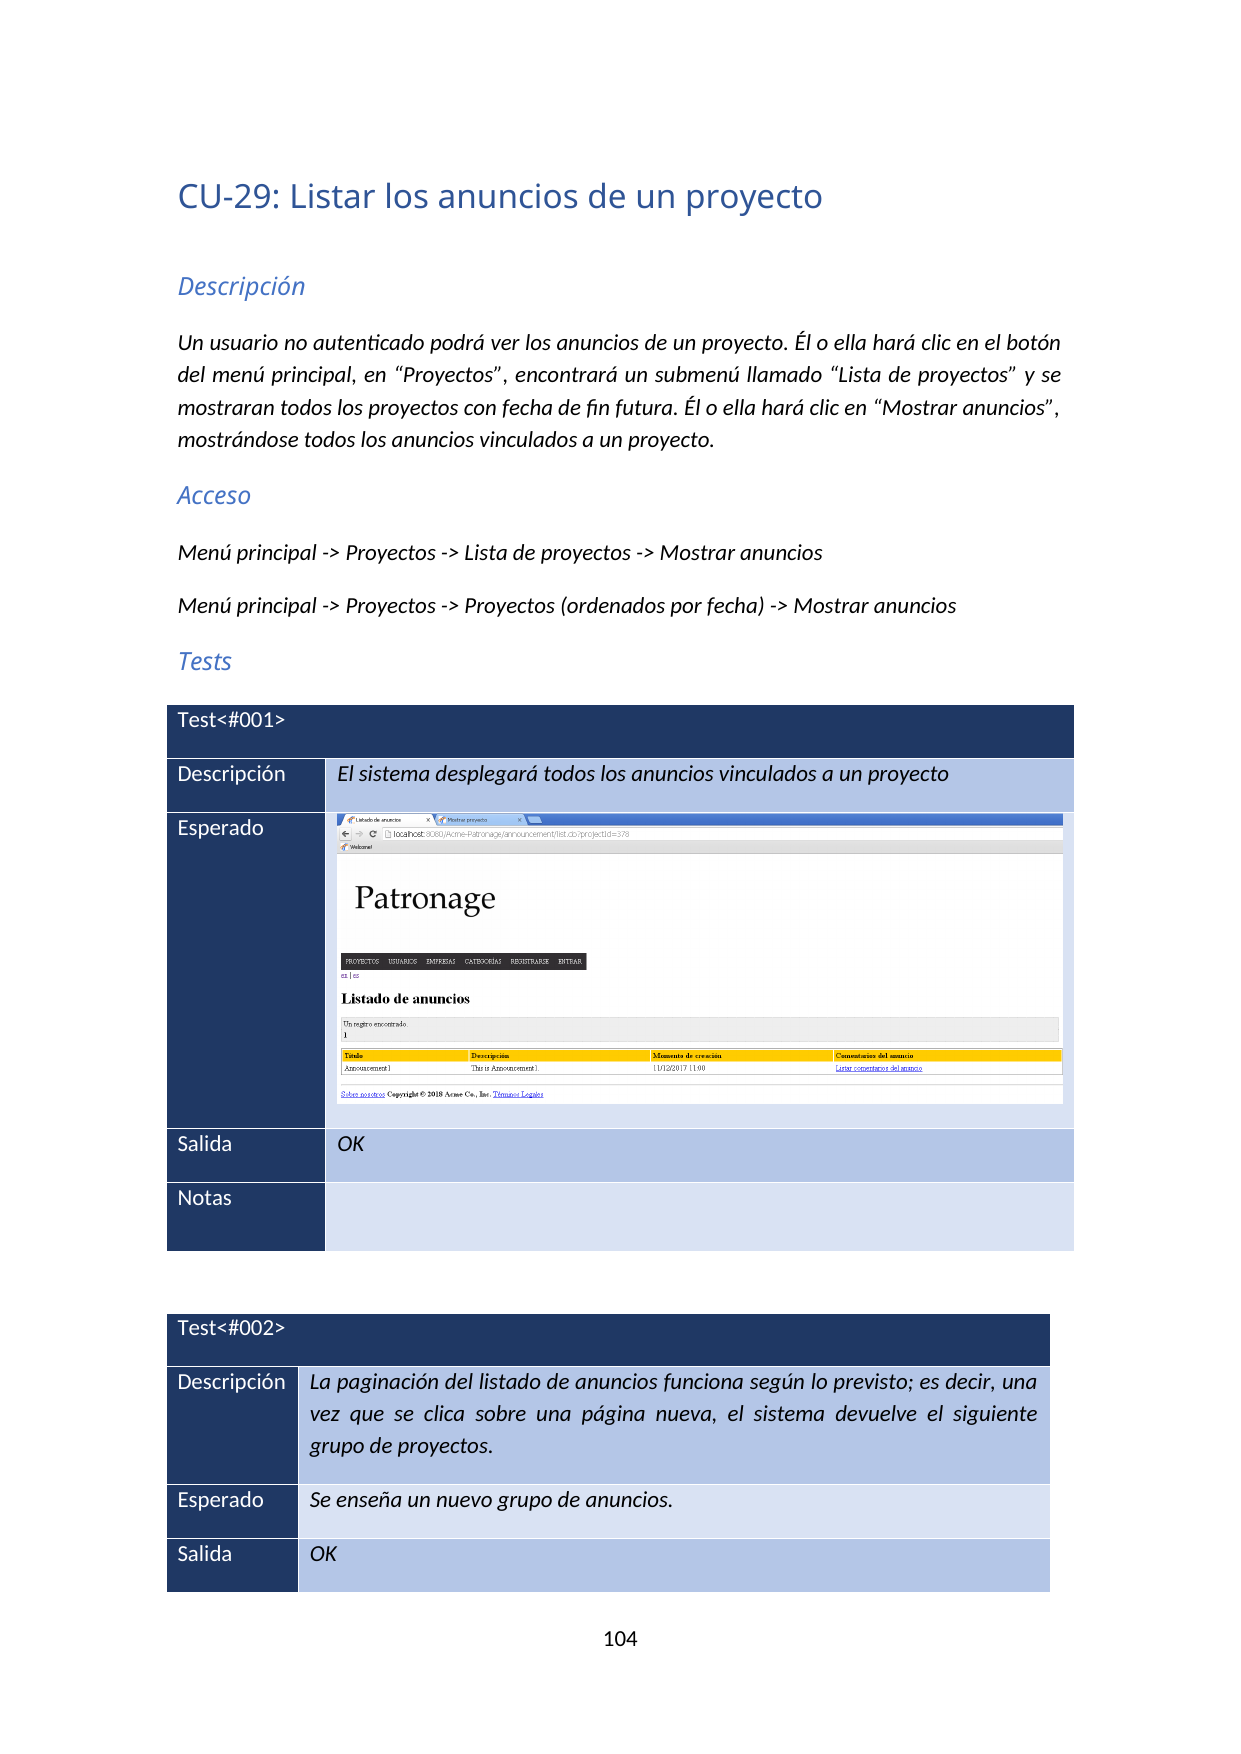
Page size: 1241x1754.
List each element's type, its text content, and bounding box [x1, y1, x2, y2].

picture [337, 812, 1063, 1104]
table_cell La paginación del listado de anuncios funciona según lo previsto; es decir, una vez que se clica sobre una página nueva, el sistema devuelve el siguiente grupo de proyectos. [299, 1367, 1050, 1484]
text Tests [177, 644, 1063, 678]
text Menú principal -> Proyectos -> Lista de proyectos -> Mostrar anuncios [177, 538, 1063, 566]
table_cell Descripción [167, 1367, 298, 1484]
subtitle CU-29: Listar los anuncios de un proyecto [177, 173, 1063, 218]
table_header Test<#002> [167, 1314, 1050, 1366]
table_cell Salida [167, 1539, 298, 1592]
table_cell Notas [167, 1183, 325, 1251]
table_cell Descripción [167, 759, 325, 812]
table_cell [326, 813, 1074, 1128]
text Descripción [177, 268, 1063, 302]
table_cell Esperado [167, 813, 325, 1128]
table_header Test<#001> [167, 705, 1074, 758]
text Menú principal -> Proyectos -> Proyectos (ordenados por fecha) -> Mostrar anuncios [177, 591, 1063, 619]
table_cell [326, 1183, 1074, 1251]
table_cell Salida [167, 1129, 325, 1182]
table_cell OK [299, 1539, 1050, 1592]
table_cell El sistema desplegará todos los anuncios vinculados a un proyecto [326, 759, 1074, 812]
text Un usuario no autenticado podrá ver los anuncios de un proyecto. Él o ella hará clic en el botón del menú principal, en “Proyectos”, encontrará un submenú llamado “Lista de proyectos” y se mostraran todos los proyectos con fecha de fin futura. Él o ella hará clic en “Mostrar anuncios”, mostrándose todos los anuncios vinculados a un proyecto. [177, 328, 1063, 453]
text Acceso [177, 478, 1063, 512]
table_cell Esperado [167, 1485, 298, 1538]
table_cell OK [326, 1129, 1074, 1182]
table_cell Se enseña un nuevo grupo de anuncios. [299, 1485, 1050, 1538]
